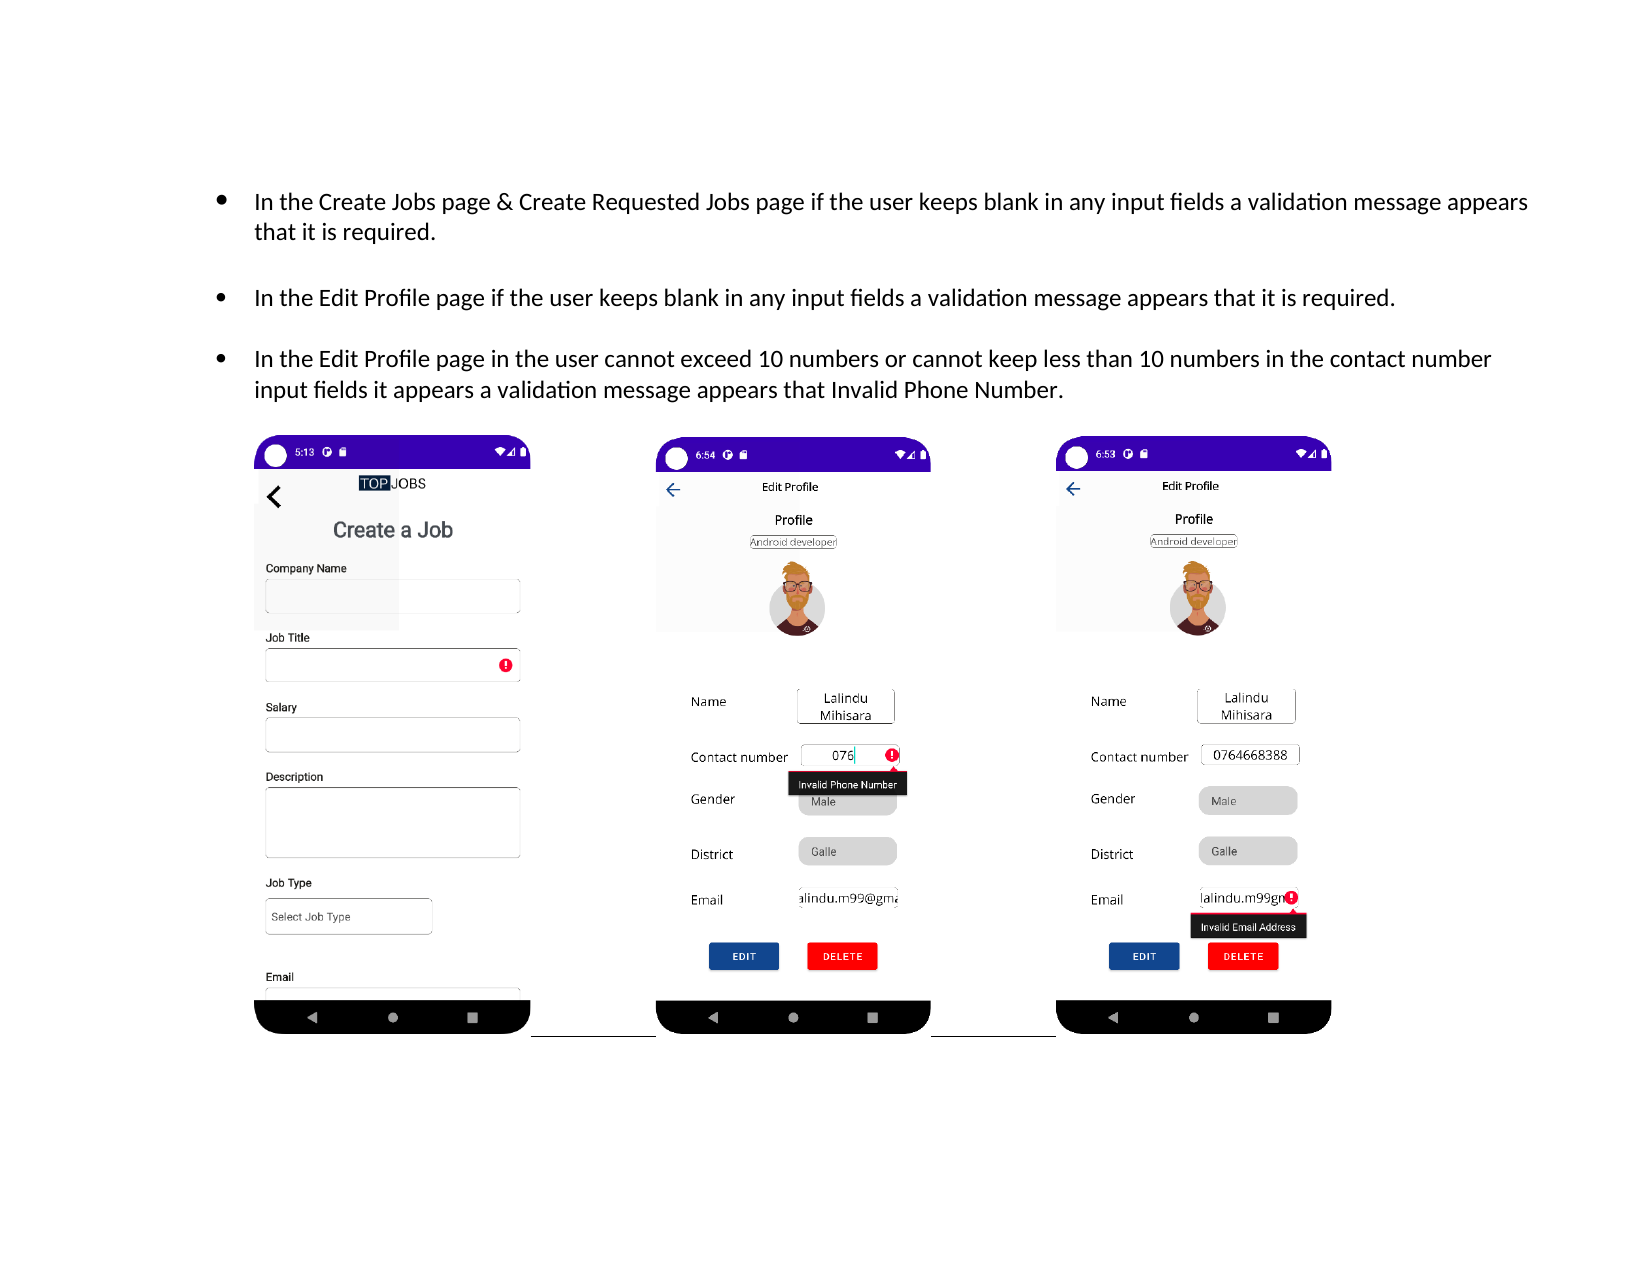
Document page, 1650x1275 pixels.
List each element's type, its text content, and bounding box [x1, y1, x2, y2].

picture [1056, 436, 1332, 1034]
list In the Create Jobs page & Create Requested Jobs page if the user keeps blank in any input fields a validation message appears that it is required. [217, 186, 1537, 247]
list In the Edit Profile page in the user cannot exceed 10 numbers or cannot keep less than 10 numbers in the contact number input fields it appears a validation message appears that Invalid Phone Number. [217, 343, 1537, 404]
picture [655, 437, 931, 1034]
list In the Edit Profile page if the user keeps blank in any input fields a validation message appears that it is required. [217, 282, 1537, 313]
picture [254, 435, 531, 1034]
